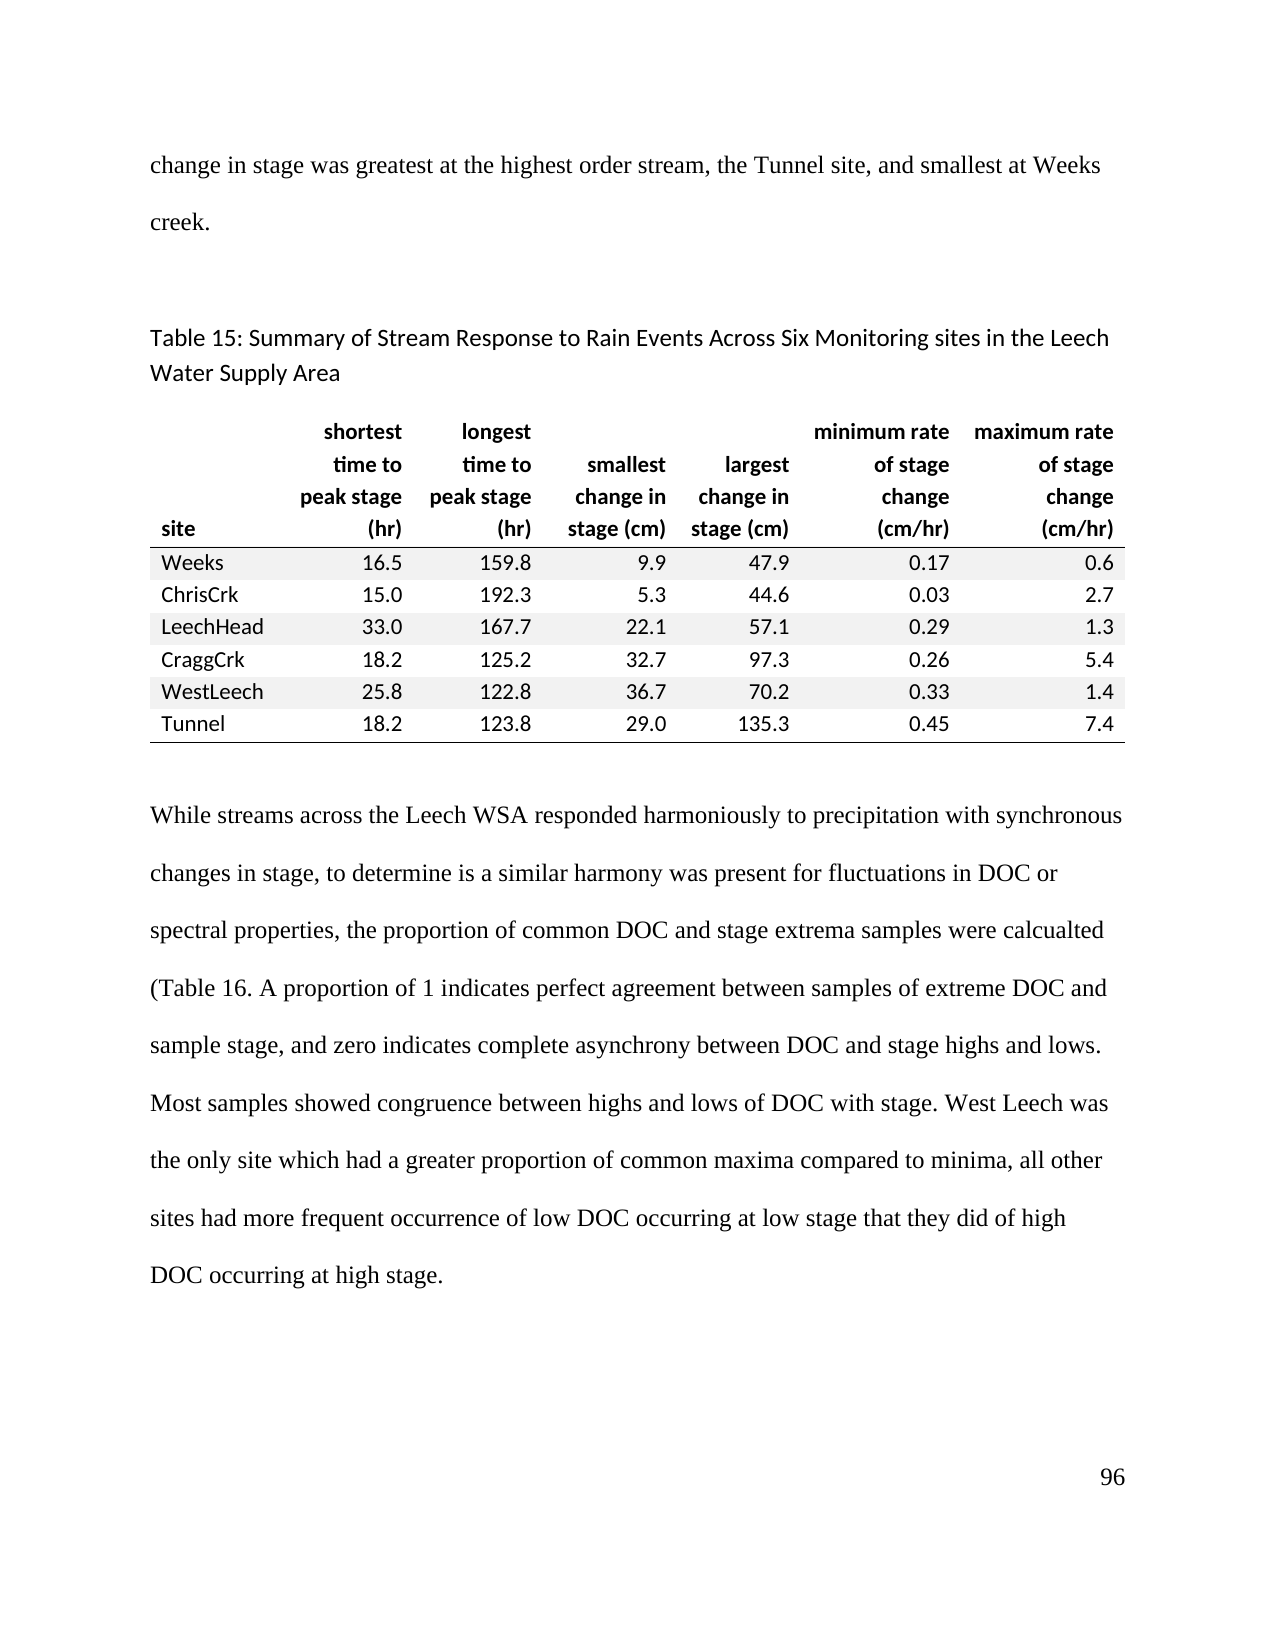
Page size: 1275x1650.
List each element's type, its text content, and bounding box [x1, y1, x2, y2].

table_cell 15.0 [275, 580, 413, 612]
table_cell 0.03 [800, 580, 961, 612]
text While streams across the Leech WSA responded harmoniously to precipitation with synchronous changes in stage, to determine is a similar harmony was present for fluctuations in DOC or spectral properties, the proportion of common DOC and stage extrema samples were calcualted (Table 16. A proportion of 1 indicates perfect agreement between samples of extreme DOC and sample stage, and zero indicates complete asynchrony between DOC and stage highs and lows. Most samples showed congruence between highs and lows of DOC with stage. West Leech was the only site which had a greater proportion of common maxima compared to minima, all other sites had more frequent occurrence of low DOC occurring at low stage that they did of high DOC occurring at high stage. [150, 800, 1125, 1289]
text Table 15: Summary of Stream Response to Rain Events Across Six Monitoring sites in the Leech Water Supply Area [150, 322, 1125, 388]
table_cell 159.8 [413, 548, 543, 580]
table_cell 18.2 [275, 645, 413, 677]
table_header smallest change in stage (cm) [543, 418, 677, 546]
table_cell 32.7 [543, 645, 677, 677]
table_cell 0.45 [800, 709, 961, 742]
table_cell 97.3 [677, 645, 800, 677]
table_cell Weeks [150, 548, 275, 580]
table_cell 18.2 [275, 709, 413, 742]
table_cell 57.1 [677, 613, 800, 645]
table_header shortest time to peak stage (hr) [275, 418, 413, 546]
table_cell 70.2 [677, 677, 800, 709]
table_cell 44.6 [677, 580, 800, 612]
table_cell ChrisCrk [150, 580, 275, 612]
table_cell 25.8 [275, 677, 413, 709]
table_header minimum rate of stage change (cm/hr) [800, 418, 961, 546]
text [150, 150, 1125, 236]
table_cell LeechHead [150, 613, 275, 645]
table_cell 29.0 [543, 709, 677, 742]
table_cell 167.7 [413, 613, 543, 645]
table_cell 9.9 [543, 548, 677, 580]
table_cell 192.3 [413, 580, 543, 612]
table_cell 5.4 [961, 645, 1125, 677]
table_cell 36.7 [543, 677, 677, 709]
table_cell 125.2 [413, 645, 543, 677]
table_cell 0.29 [800, 613, 961, 645]
table_cell 33.0 [275, 613, 413, 645]
table_cell 7.4 [961, 709, 1125, 742]
table_cell WestLeech [150, 677, 275, 709]
table_cell 0.33 [800, 677, 961, 709]
table_header longest time to peak stage (hr) [413, 418, 543, 546]
table_header maximum rate of stage change (cm/hr) [961, 418, 1125, 546]
table_cell 1.4 [961, 677, 1125, 709]
table_cell CraggCrk [150, 645, 275, 677]
table_cell 1.3 [961, 613, 1125, 645]
table_cell 22.1 [543, 613, 677, 645]
table_cell 122.8 [413, 677, 543, 709]
table_cell 0.6 [961, 548, 1125, 580]
table_cell 16.5 [275, 548, 413, 580]
table_cell 0.26 [800, 645, 961, 677]
table_header site [150, 418, 275, 546]
table_cell 135.3 [677, 709, 800, 742]
table_cell 5.3 [543, 580, 677, 612]
table_header largest change in stage (cm) [677, 418, 800, 546]
table_cell 2.7 [961, 580, 1125, 612]
table_cell 47.9 [677, 548, 800, 580]
table_cell Tunnel [150, 709, 275, 742]
table_cell 123.8 [413, 709, 543, 742]
table_cell 0.17 [800, 548, 961, 580]
